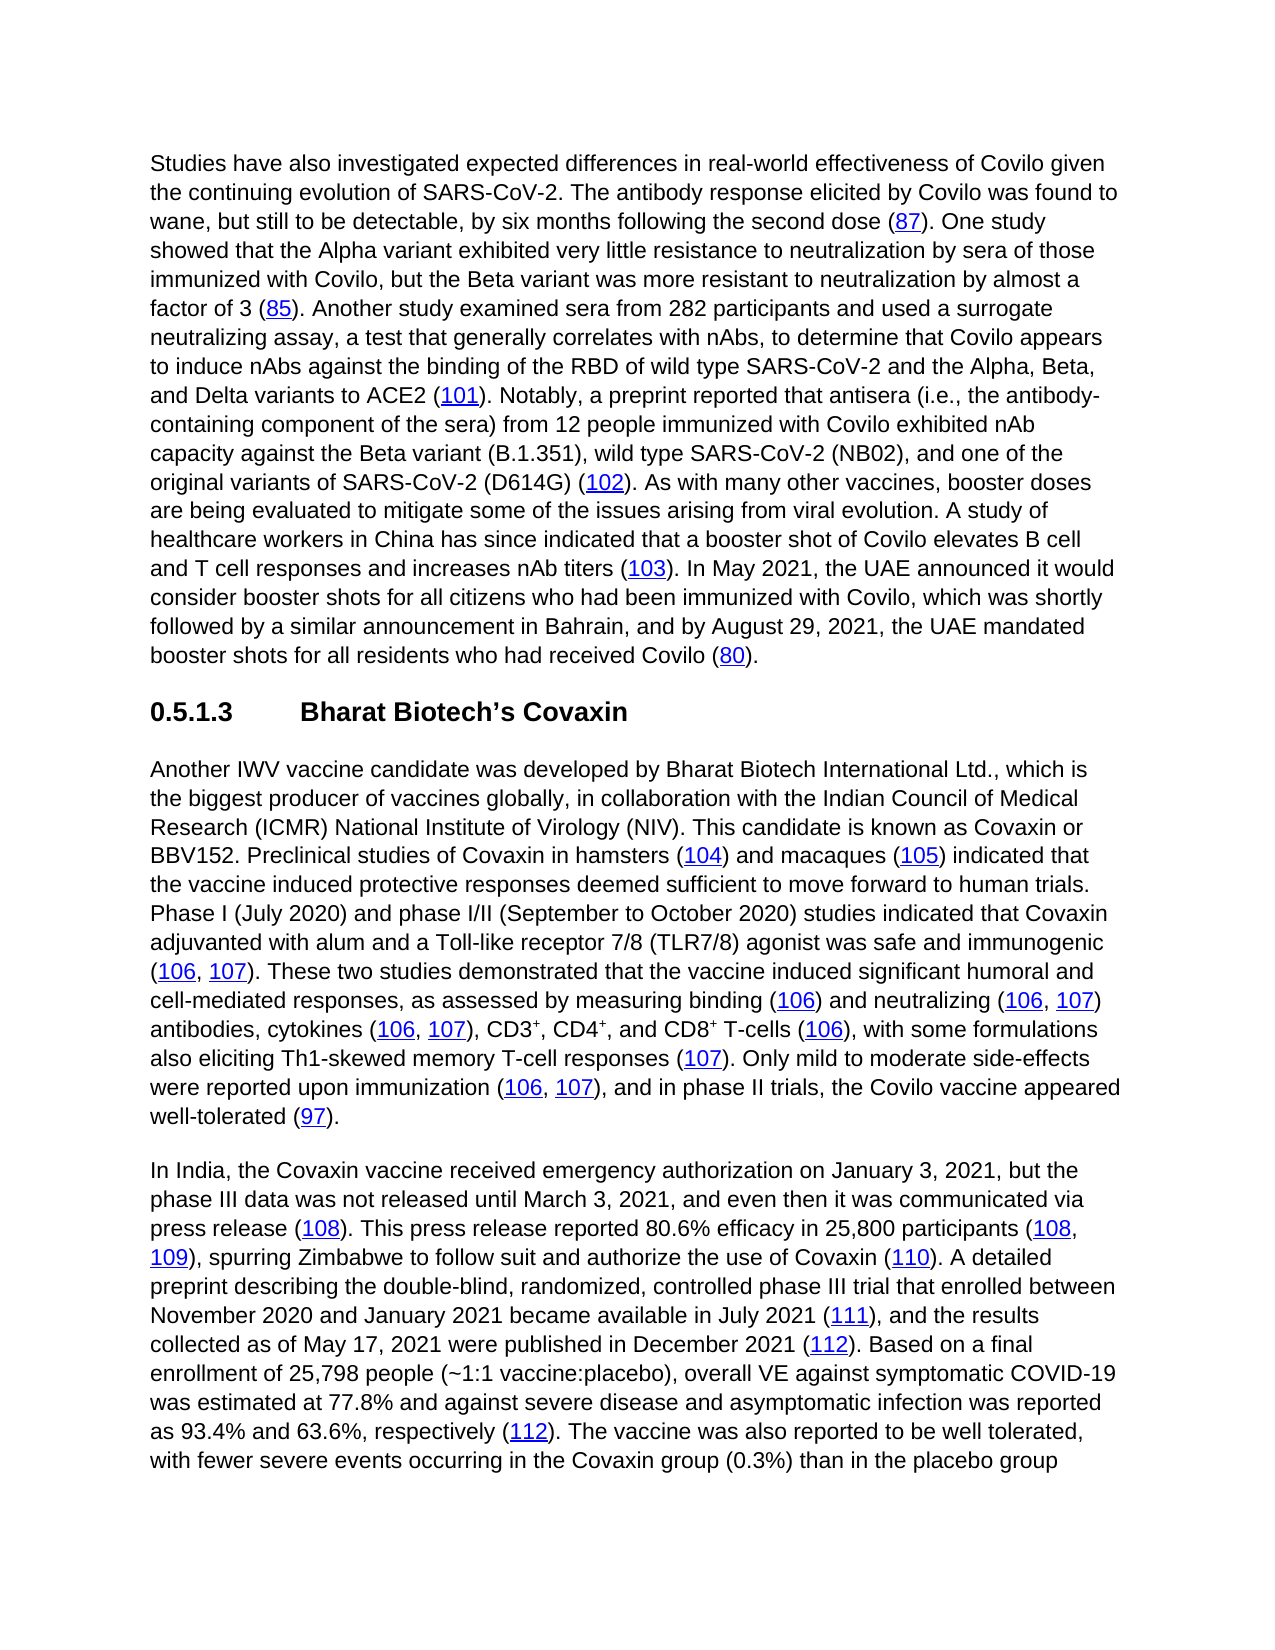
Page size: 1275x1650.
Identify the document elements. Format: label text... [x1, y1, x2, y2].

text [150, 1157, 1125, 1473]
text Studies have also investigated expected differences in real-world effectiveness of Covilo given the continuing evolution of SARS-CoV-2. The antibody response elicited by Covilo was found to wane, but still to be detectable, by six months following the second dose (87). One study showed that the Alpha variant exhibited very little resistance to neutralization by sera of those immunized with Covilo, but the Beta variant was more resistant to neutralization by almost a factor of 3 (85). Another study examined sera from 282 participants and used a surrogate neutralizing assay, a test that generally correlates with nAbs, to determine that Covilo appears to induce nAbs against the binding of the RBD of wild type SARS-CoV-2 and the Alpha, Beta, and Delta variants to ACE2 (101). Notably, a preprint reported that antisera (i.e., the antibody-containing component of the sera) from 12 people immunized with Covilo exhibited nAb capacity against the Beta variant (B.1.351), wild type SARS-CoV-2 (NB02), and one of the original variants of SARS-CoV-2 (D614G) (102). As with many other vaccines, booster doses are being evaluated to mitigate some of the issues arising from viral evolution. A study of healthcare workers in China has since indicated that a booster shot of Covilo elevates B cell and T cell responses and increases nAb titers (103). In May 2021, the UAE announced it would consider booster shots for all citizens who had been immunized with Covilo, which was shortly followed by a similar announcement in Bahrain, and by August 29, 2021, the UAE mandated booster shots for all residents who had received Covilo (80). [150, 150, 1125, 669]
subtitle 0.5.1.3 Bharat Biotech’s Covaxin [150, 696, 1125, 727]
text Another IWV vaccine candidate was developed by Bharat Biotech International Ltd., which is the biggest producer of vaccines globally, in collaboration with the Indian Council of Medical Research (ICMR) National Institute of Virology (NIV). This candidate is known as Covaxin or BBV152. Preclinical studies of Covaxin in hamsters (104) and macaques (105) indicated that the vaccine induced protective responses deemed sufficient to move forward to human trials. Phase I (July 2020) and phase I/II (September to October 2020) studies indicated that Covaxin adjuvanted with alum and a Toll-like receptor 7/8 (TLR7/8) agonist was safe and immunogenic (106, 107). These two studies demonstrated that the vaccine induced significant humoral and cell-mediated responses, as assessed by measuring binding (106) and neutralizing (106, 107) antibodies, cytokines (106, 107), CD3+, CD4+, and CD8+ T-cells (106), with some formulations also eliciting Th1-skewed memory T-cell responses (107). Only mild to moderate side-effects were reported upon immunization (106, 107), and in phase II trials, the Covilo vaccine appeared well-tolerated (97). [150, 756, 1125, 1129]
